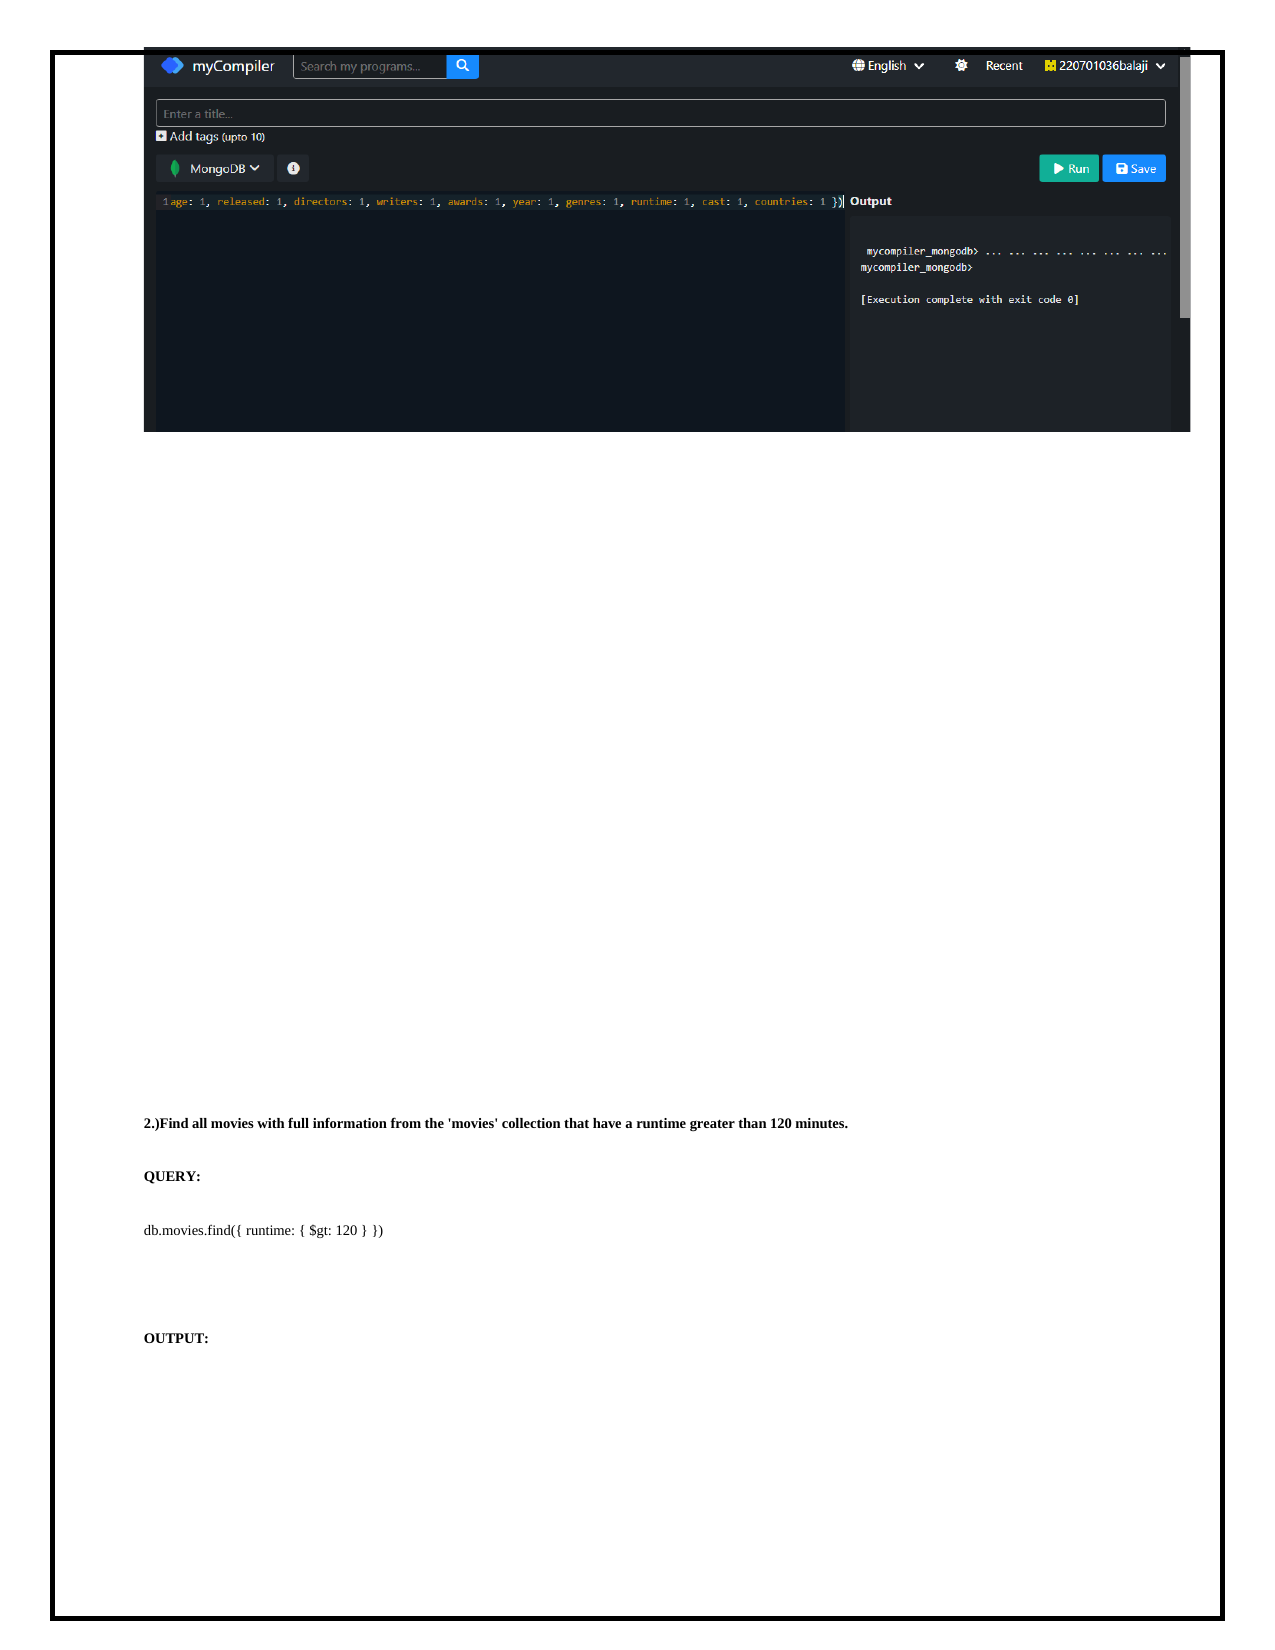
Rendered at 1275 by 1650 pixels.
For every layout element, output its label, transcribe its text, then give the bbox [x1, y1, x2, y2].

text db.movies.find({ runtime: { $gt: 120 } }) [144, 1210, 1144, 1239]
text QUERY: [144, 1156, 1144, 1185]
text 2.)Find all movies with full information from the 'movies' collection that have a runtime greater than 120 minutes. [144, 1102, 1144, 1131]
picture [143, 55, 1191, 432]
text OUTPUT: [144, 1318, 1144, 1347]
